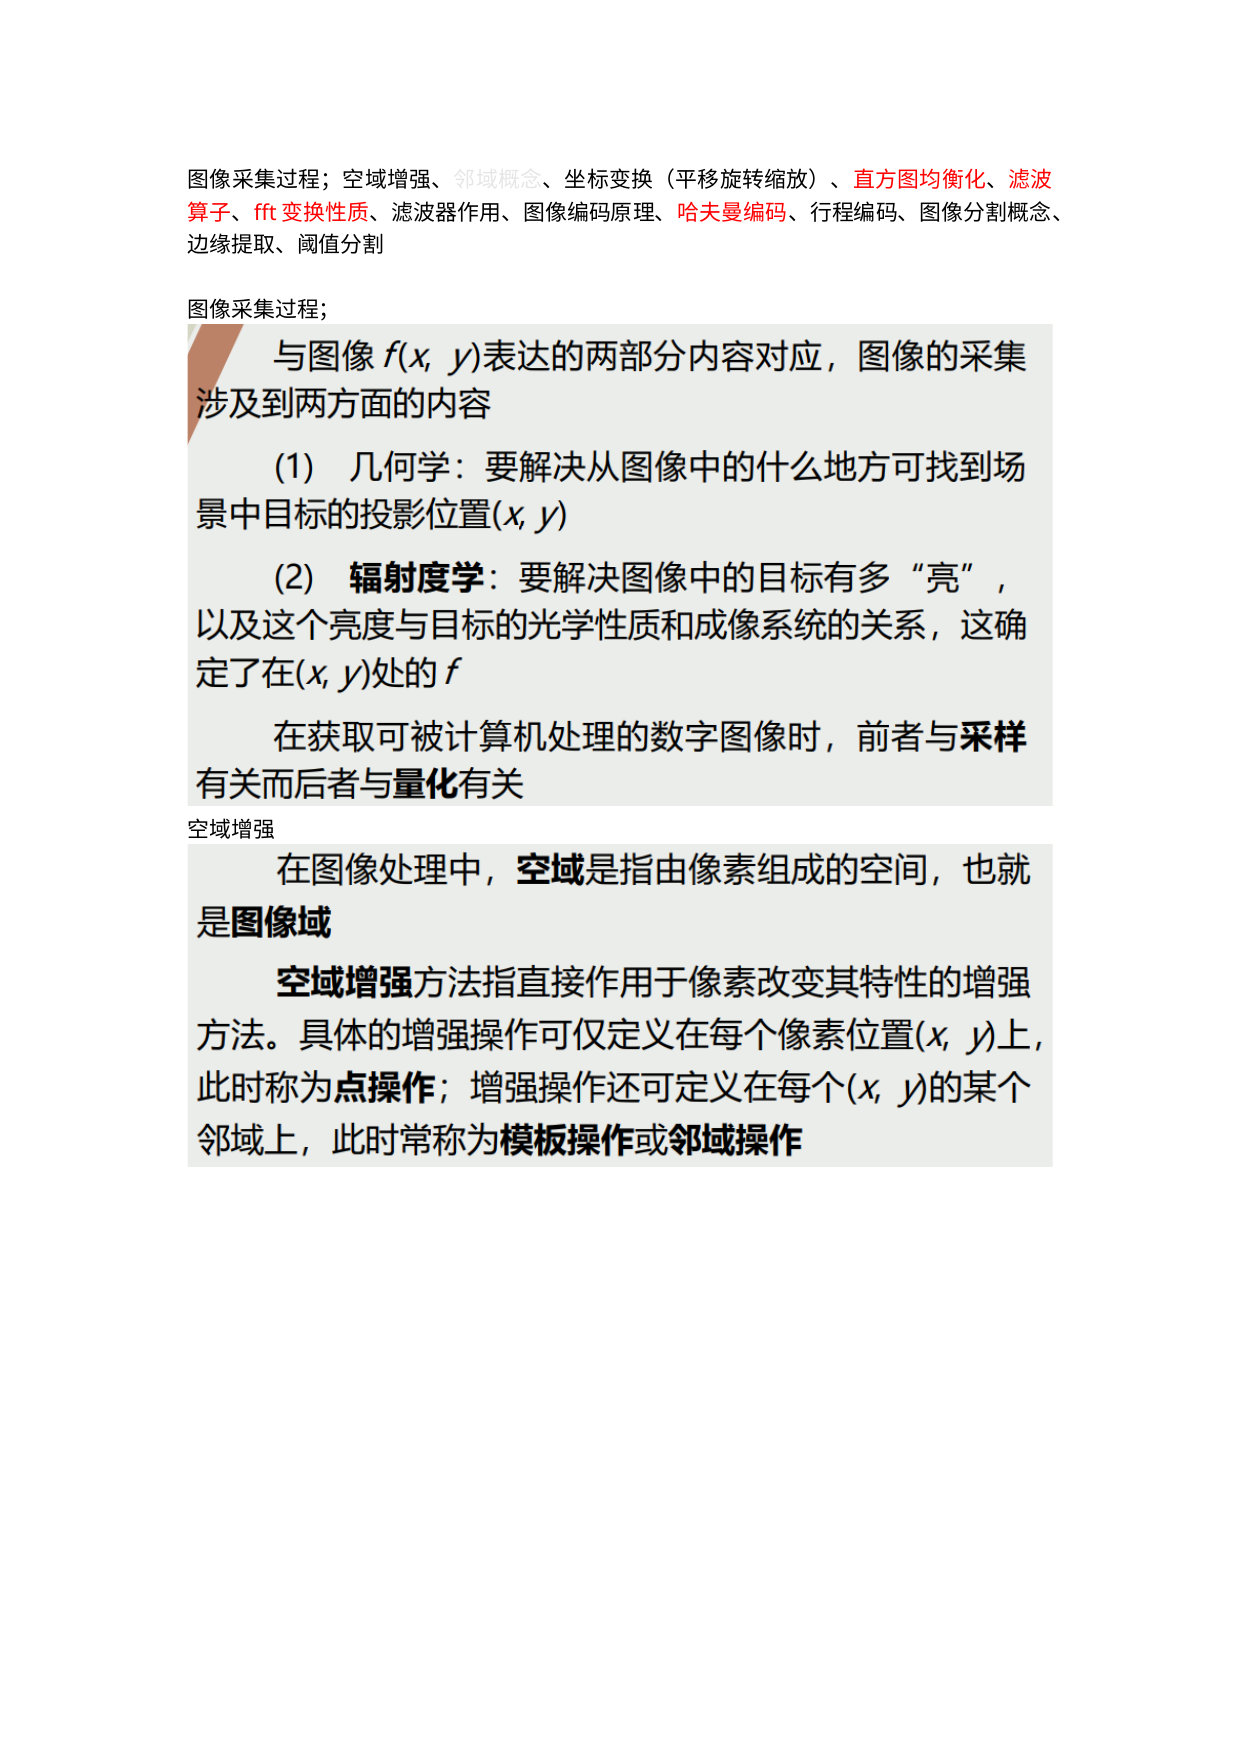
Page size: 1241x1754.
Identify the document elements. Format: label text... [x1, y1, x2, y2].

picture [187, 844, 1053, 1167]
text 图像采集过程； [187, 292, 1053, 324]
text 空域增强 [187, 812, 1053, 844]
text 图像采集过程；空域增强、邻域概念、坐标变换（平移旋转缩放）、直方图均衡化、滤波算子、fft变换性质、滤波器作用、图像编码原理、哈夫曼编码、行程编码、图像分割概念、边缘提取、阈值分割 [187, 162, 1053, 259]
picture [187, 324, 1053, 806]
